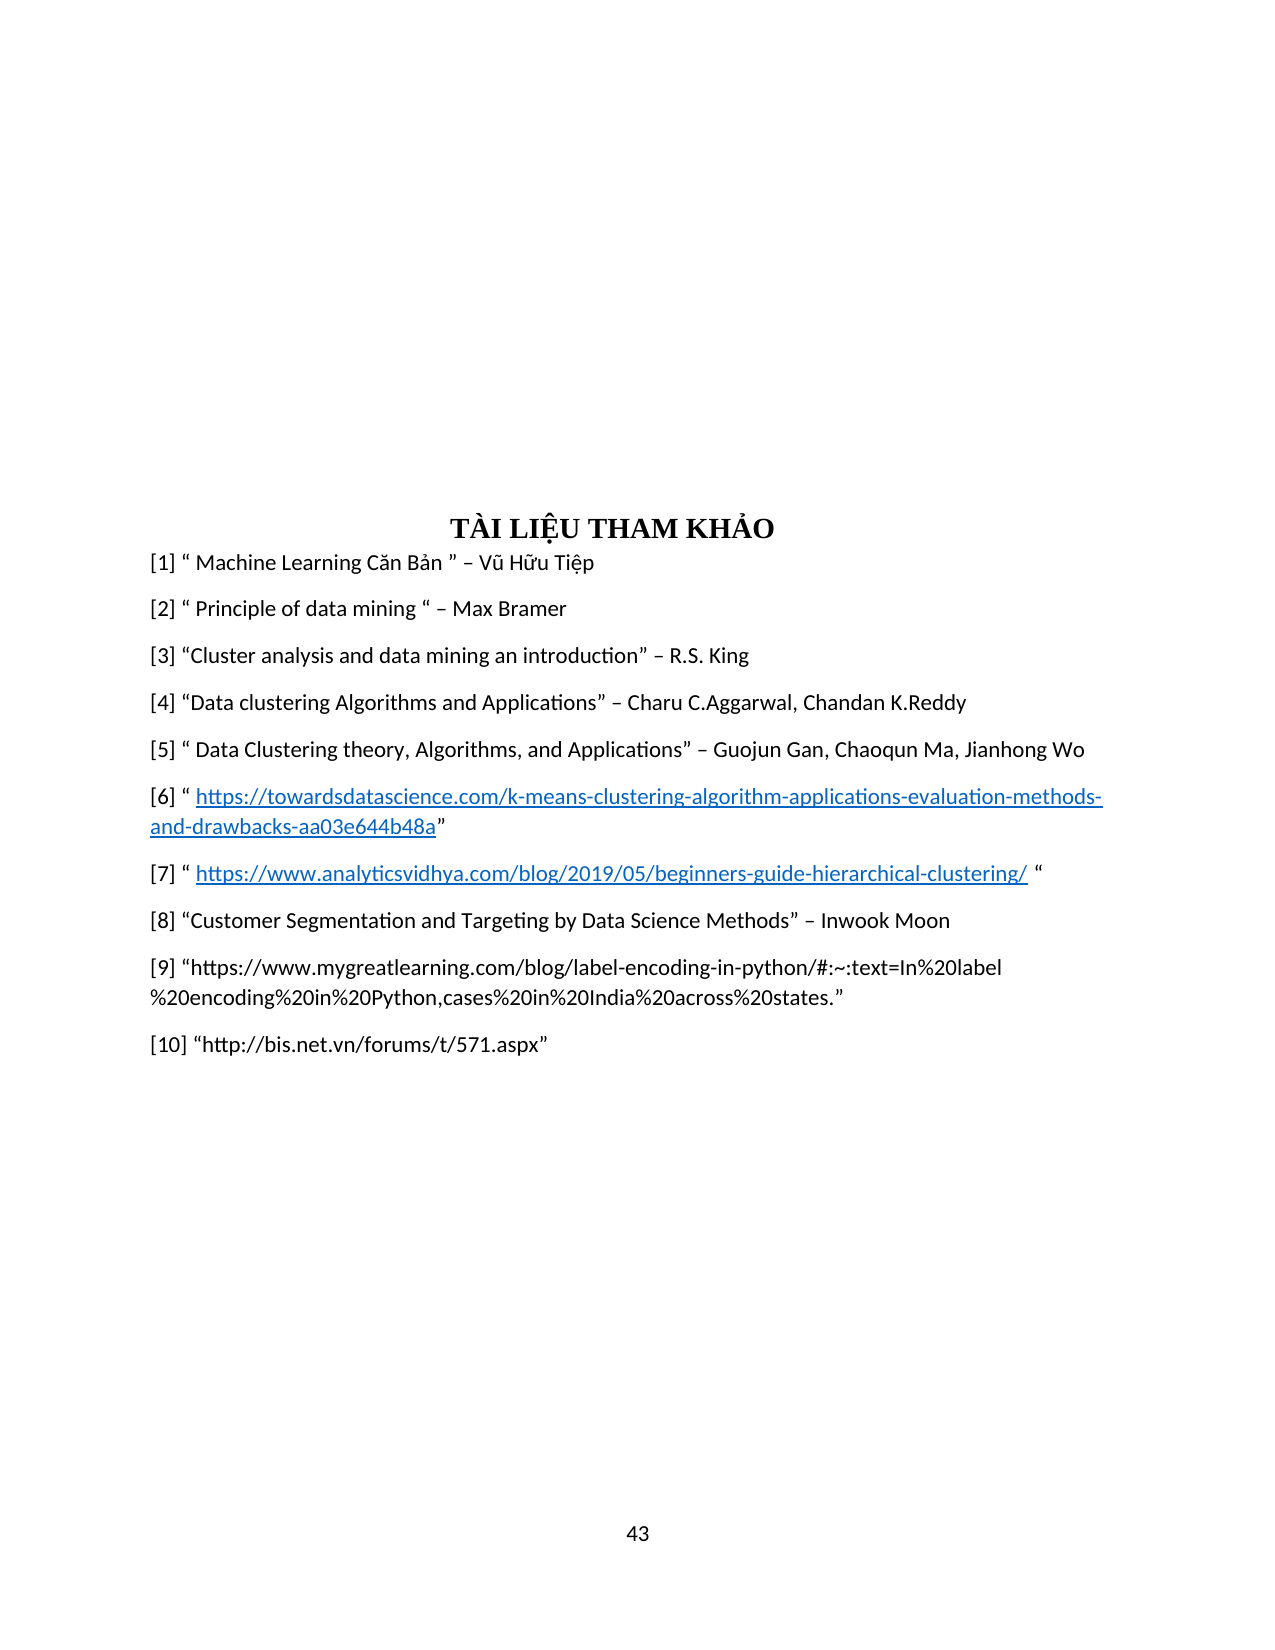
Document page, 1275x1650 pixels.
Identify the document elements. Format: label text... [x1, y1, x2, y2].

text [2] “ Principle of data mining “ – Max Bramer [150, 594, 1125, 622]
text [7] “ https://www.analyticsvidhya.com/blog/2019/05/beginners-guide-hierarchical-clustering/ “ [150, 859, 1125, 887]
text [5] “ Data Clustering theory, Algorithms, and Applications” – Guojun Gan, Chaoqun Ma, Jianhong Wo [150, 735, 1125, 763]
text [4] “Data clustering Algorithms and Applications” – Charu C.Aggarwal, Chandan K.Reddy [150, 688, 1125, 716]
text [10] “http://bis.net.vn/forums/t/571.aspx” [150, 1030, 1125, 1058]
text [9] “https://www.mygreatlearning.com/blog/label-encoding-in-python/#:~:text=In%20label%20encoding%20in%20Python,cases%20in%20India%20across%20states.” [150, 953, 1125, 1011]
text [1] “ Machine Learning Căn Bản ” – Vũ Hữu Tiệp [150, 548, 1125, 576]
text [3] “Cluster analysis and data mining an introduction” – R.S. King [150, 641, 1125, 669]
text [8] “Customer Segmentation and Targeting by Data Science Methods” – Inwook Moon [150, 906, 1125, 934]
text TÀI LIỆU THAM KHẢO [375, 511, 1125, 545]
text [6] “ https://towardsdatascience.com/k-means-clustering-algorithm-applications-evaluation-methods-and-drawbacks-aa03e644b48a” [150, 782, 1125, 840]
